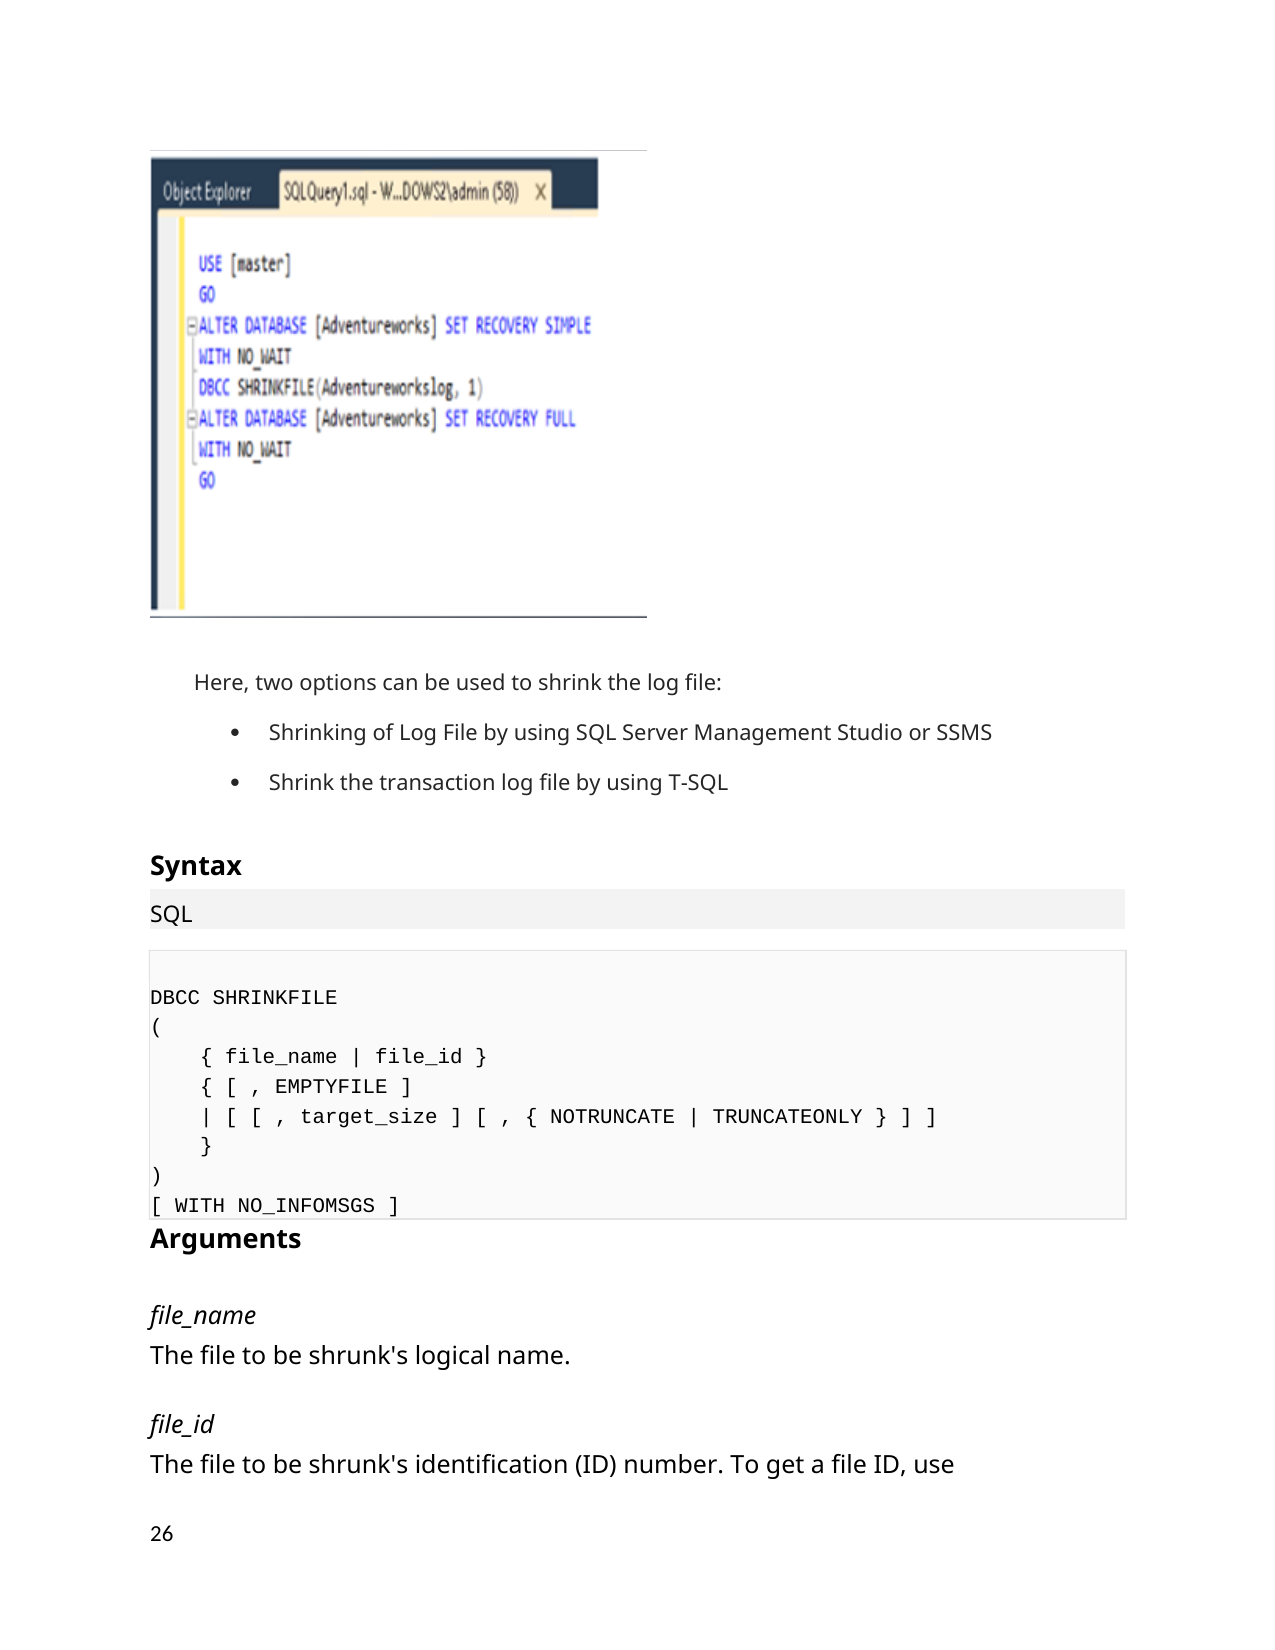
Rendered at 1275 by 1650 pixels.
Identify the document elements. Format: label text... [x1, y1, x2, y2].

text { file_name | file_id } [150, 1040, 1125, 1070]
list Shrink the transaction log file by using T-SQL [231, 746, 1125, 796]
text ( [150, 1011, 1125, 1040]
text ) [150, 1159, 1125, 1187]
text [150, 1401, 1125, 1481]
list Shrinking of Log File by using SQL Server Management Studio or SSMS [231, 696, 1125, 746]
text SQL [150, 889, 1125, 929]
subtitle Arguments [150, 1220, 1125, 1257]
text | [ [ , target_size ] [ , { NOTRUNCATE | TRUNCATEONLY } ] ] [150, 1099, 1125, 1129]
text file_name The file to be shrunk's logical name. [150, 1291, 1125, 1371]
subtitle Syntax [150, 846, 1125, 883]
picture [150, 150, 647, 618]
text DBCC SHRINKFILE [150, 981, 1125, 1011]
text [ WITH NO_INFOMSGS ] [150, 1187, 1125, 1218]
text Here, two options can be used to shrink the log file: [194, 646, 1125, 696]
text { [ , EMPTYFILE ] [150, 1070, 1125, 1099]
text } [150, 1129, 1125, 1159]
